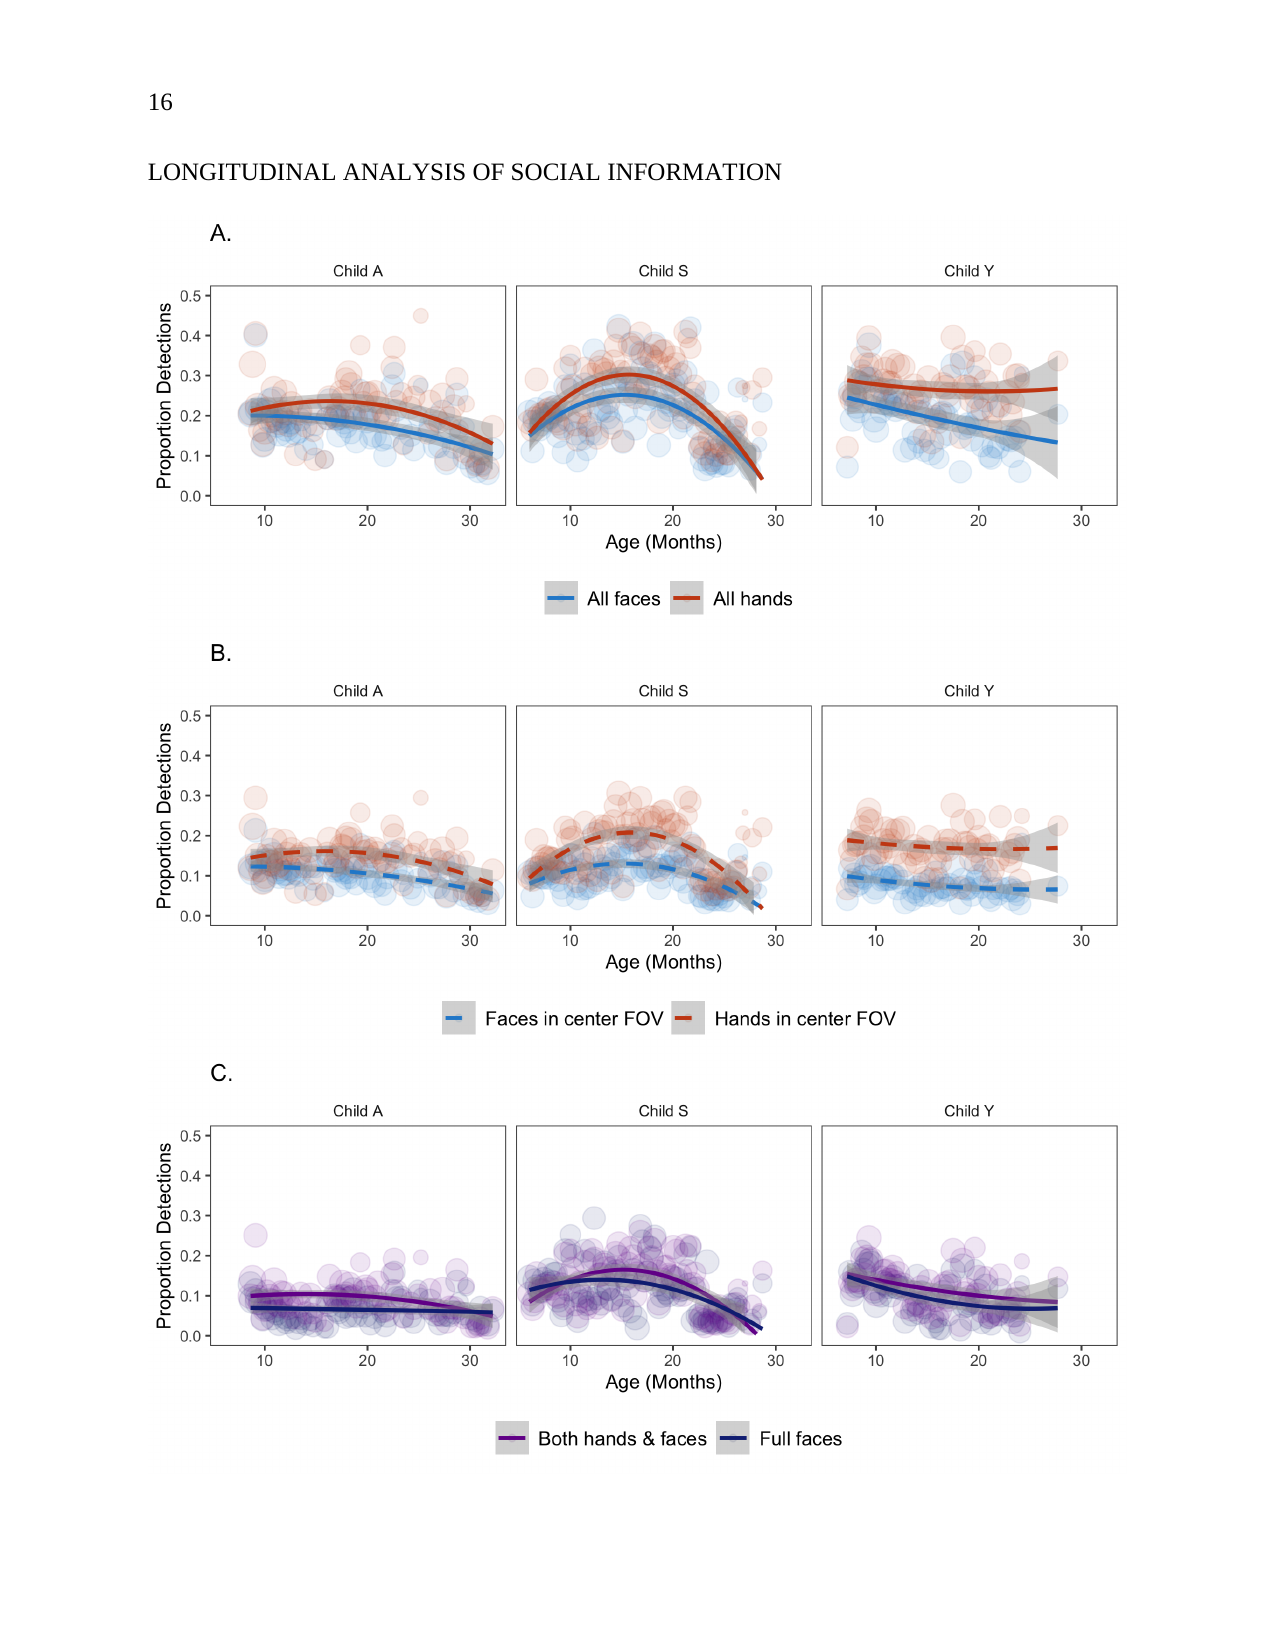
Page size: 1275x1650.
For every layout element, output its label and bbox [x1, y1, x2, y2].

picture [147, 215, 1127, 1474]
